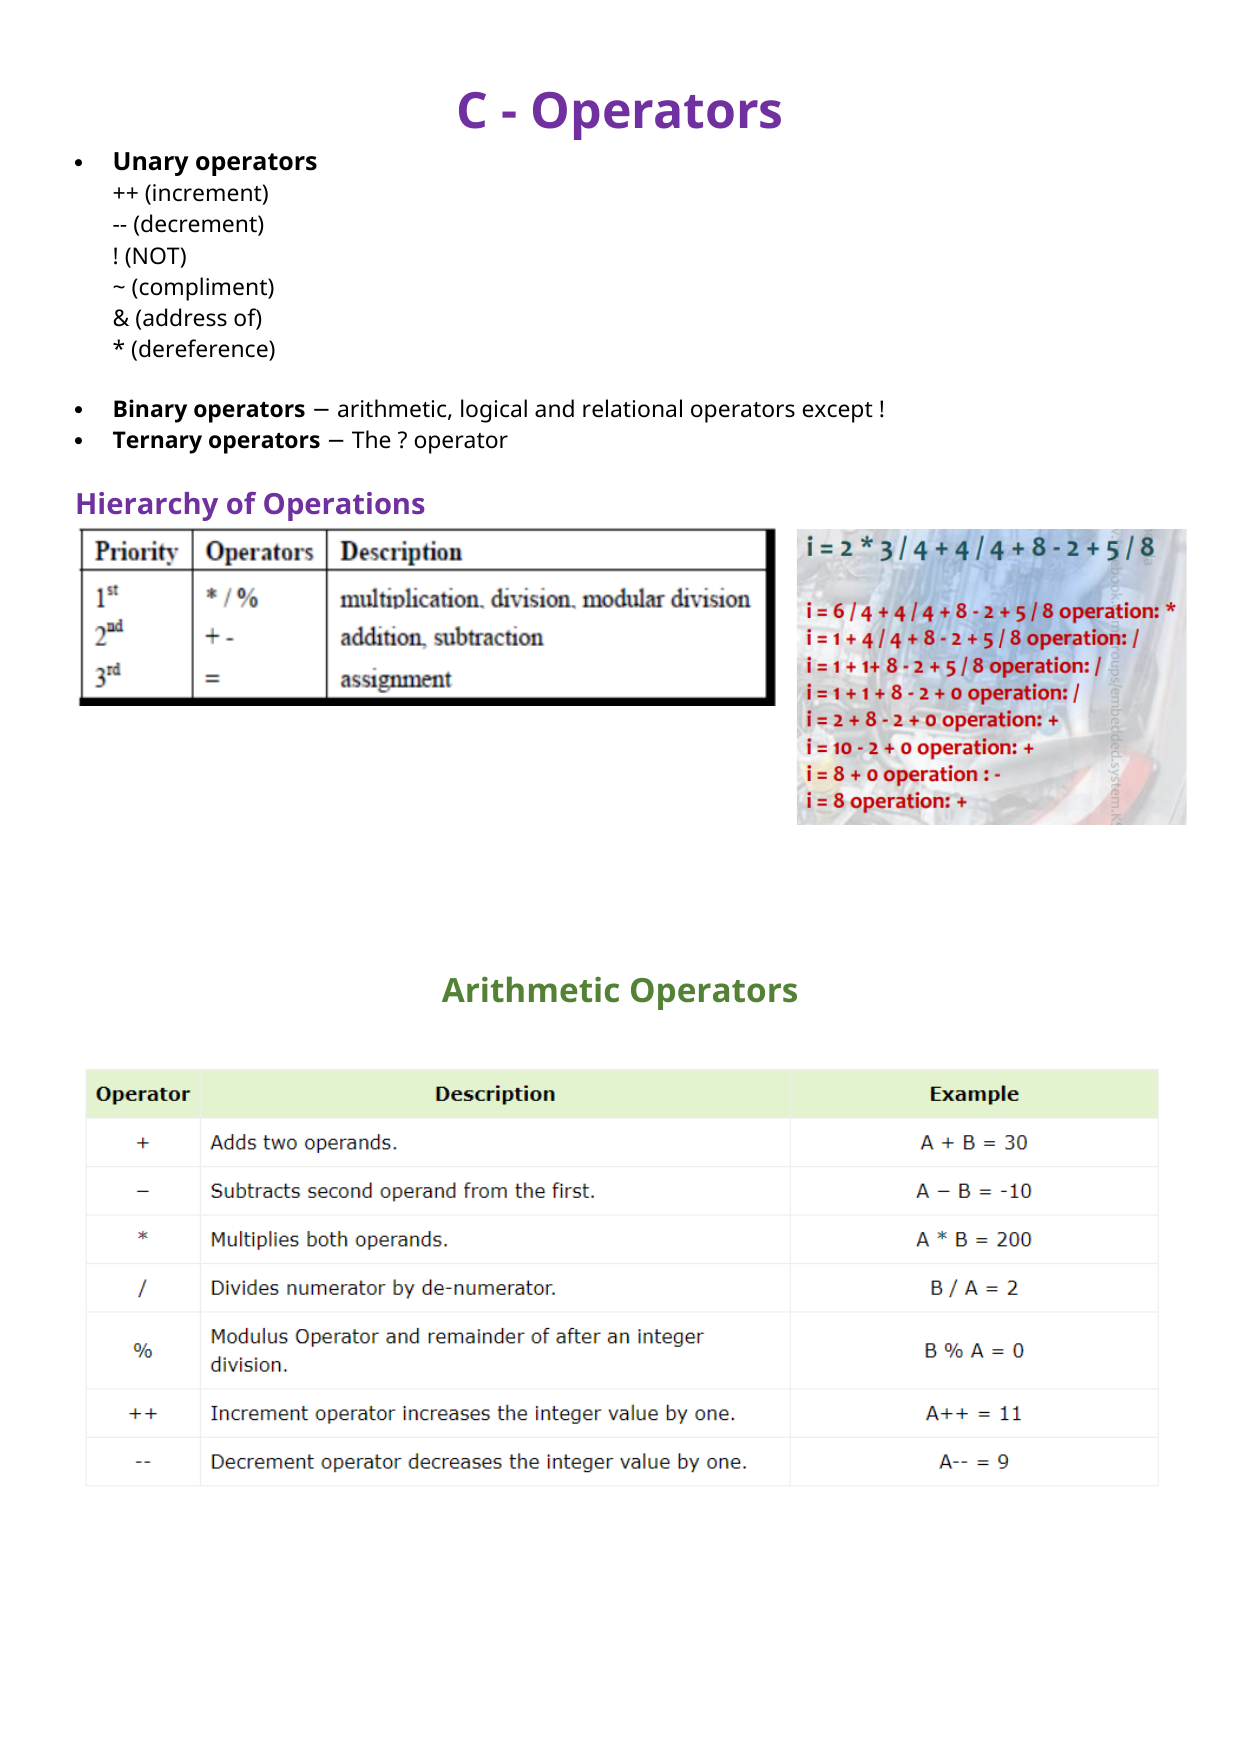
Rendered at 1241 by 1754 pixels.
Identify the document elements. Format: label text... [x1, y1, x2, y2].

text ++ (increment) [112, 177, 1165, 208]
text & (address of) [112, 302, 1165, 333]
text -- (decrement) [112, 208, 1165, 240]
text ! (NOT) [112, 240, 1165, 271]
text Hierarchy of Operations [75, 484, 1165, 523]
list Ternary operators − The ? operator [75, 424, 1165, 455]
subtitle Arithmetic Operators [75, 967, 1165, 1013]
text * (dereference) [112, 333, 1165, 365]
picture [796, 529, 1187, 825]
subtitle C - Operators [75, 75, 1165, 143]
picture [75, 523, 776, 706]
list Unary operators [75, 143, 1165, 177]
list Binary operators − arithmetic, logical and relational operators except ! [75, 393, 1165, 424]
text ~ (compliment) [112, 271, 1165, 302]
picture [75, 1063, 1166, 1490]
